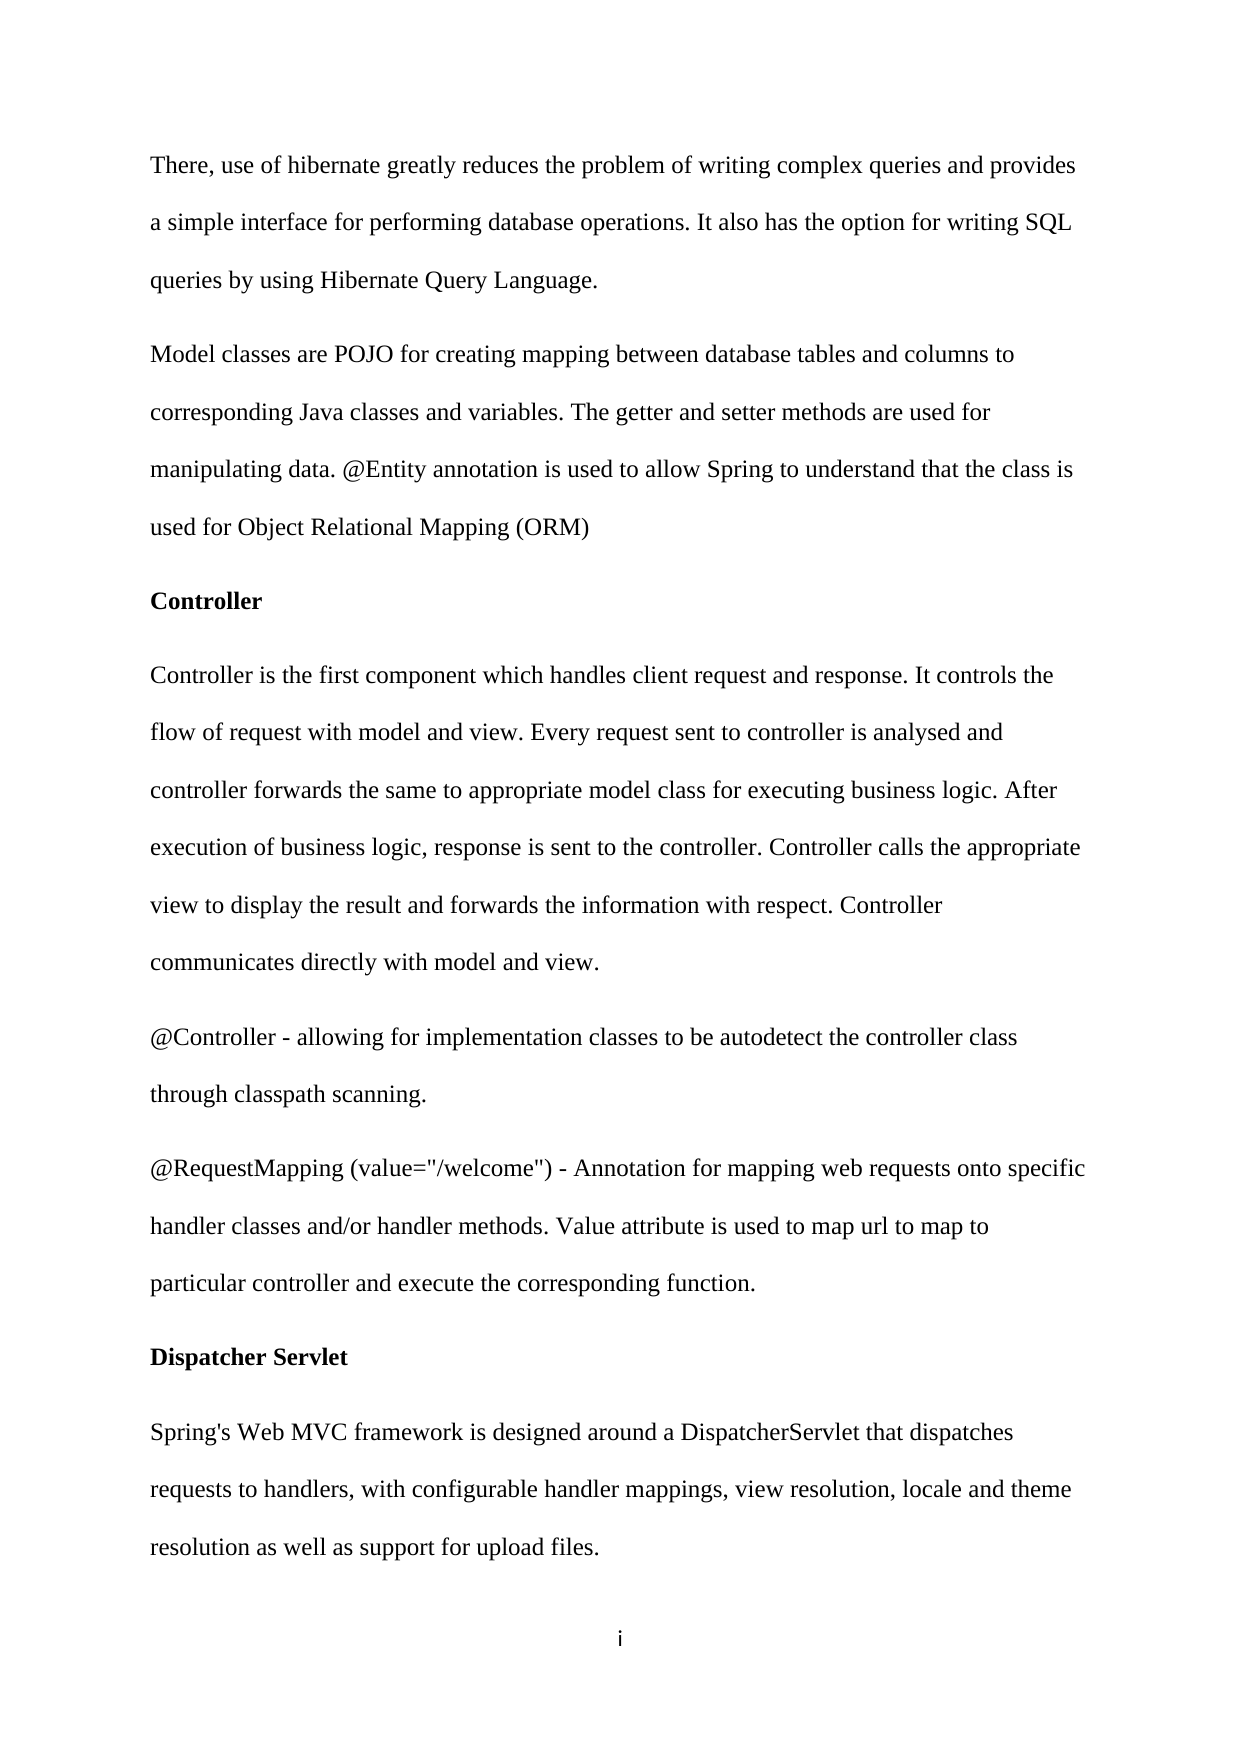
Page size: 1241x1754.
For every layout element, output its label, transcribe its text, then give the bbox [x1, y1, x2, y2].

text Controller [150, 586, 1090, 614]
text Dispatcher Servlet [150, 1342, 1090, 1371]
text @RequestMapping (value="/welcome") - Annotation for mapping web requests onto specific handler classes and/or handler methods. Value attribute is used to map url to map to particular controller and execute the corresponding function. [150, 1153, 1090, 1297]
text Controller is the first component which handles client request and response. It controls the flow of request with model and view. Every request sent to controller is analysed and controller forwards the same to appropriate model class for executing business logic. After execution of business logic, response is sent to the controller. Controller calls the appropriate view to display the result and forwards the information with respect. Controller communicates directly with model and view. [150, 660, 1090, 976]
text Spring's Web MVC framework is designed around a DispatcherServlet that dispatches requests to handlers, with configurable handler mappings, view resolution, locale and theme resolution as well as support for upload files. [150, 1417, 1090, 1560]
text @Controller - allowing for implementation classes to be autodetect the controller class through classpath scanning. [150, 1022, 1090, 1108]
text There, use of hibernate greatly reduces the problem of writing complex queries and provides a simple interface for performing database operations. It also has the option for writing SQL queries by using Hibernate Query Language. [150, 150, 1090, 294]
text Model classes are POJO for creating mapping between database tables and columns to corresponding Java classes and variables. The getter and setter methods are used for manipulating data. @Entity annotation is used to allow Spring to understand that the class is used for Object Relational Mapping (ORM) [150, 339, 1090, 540]
